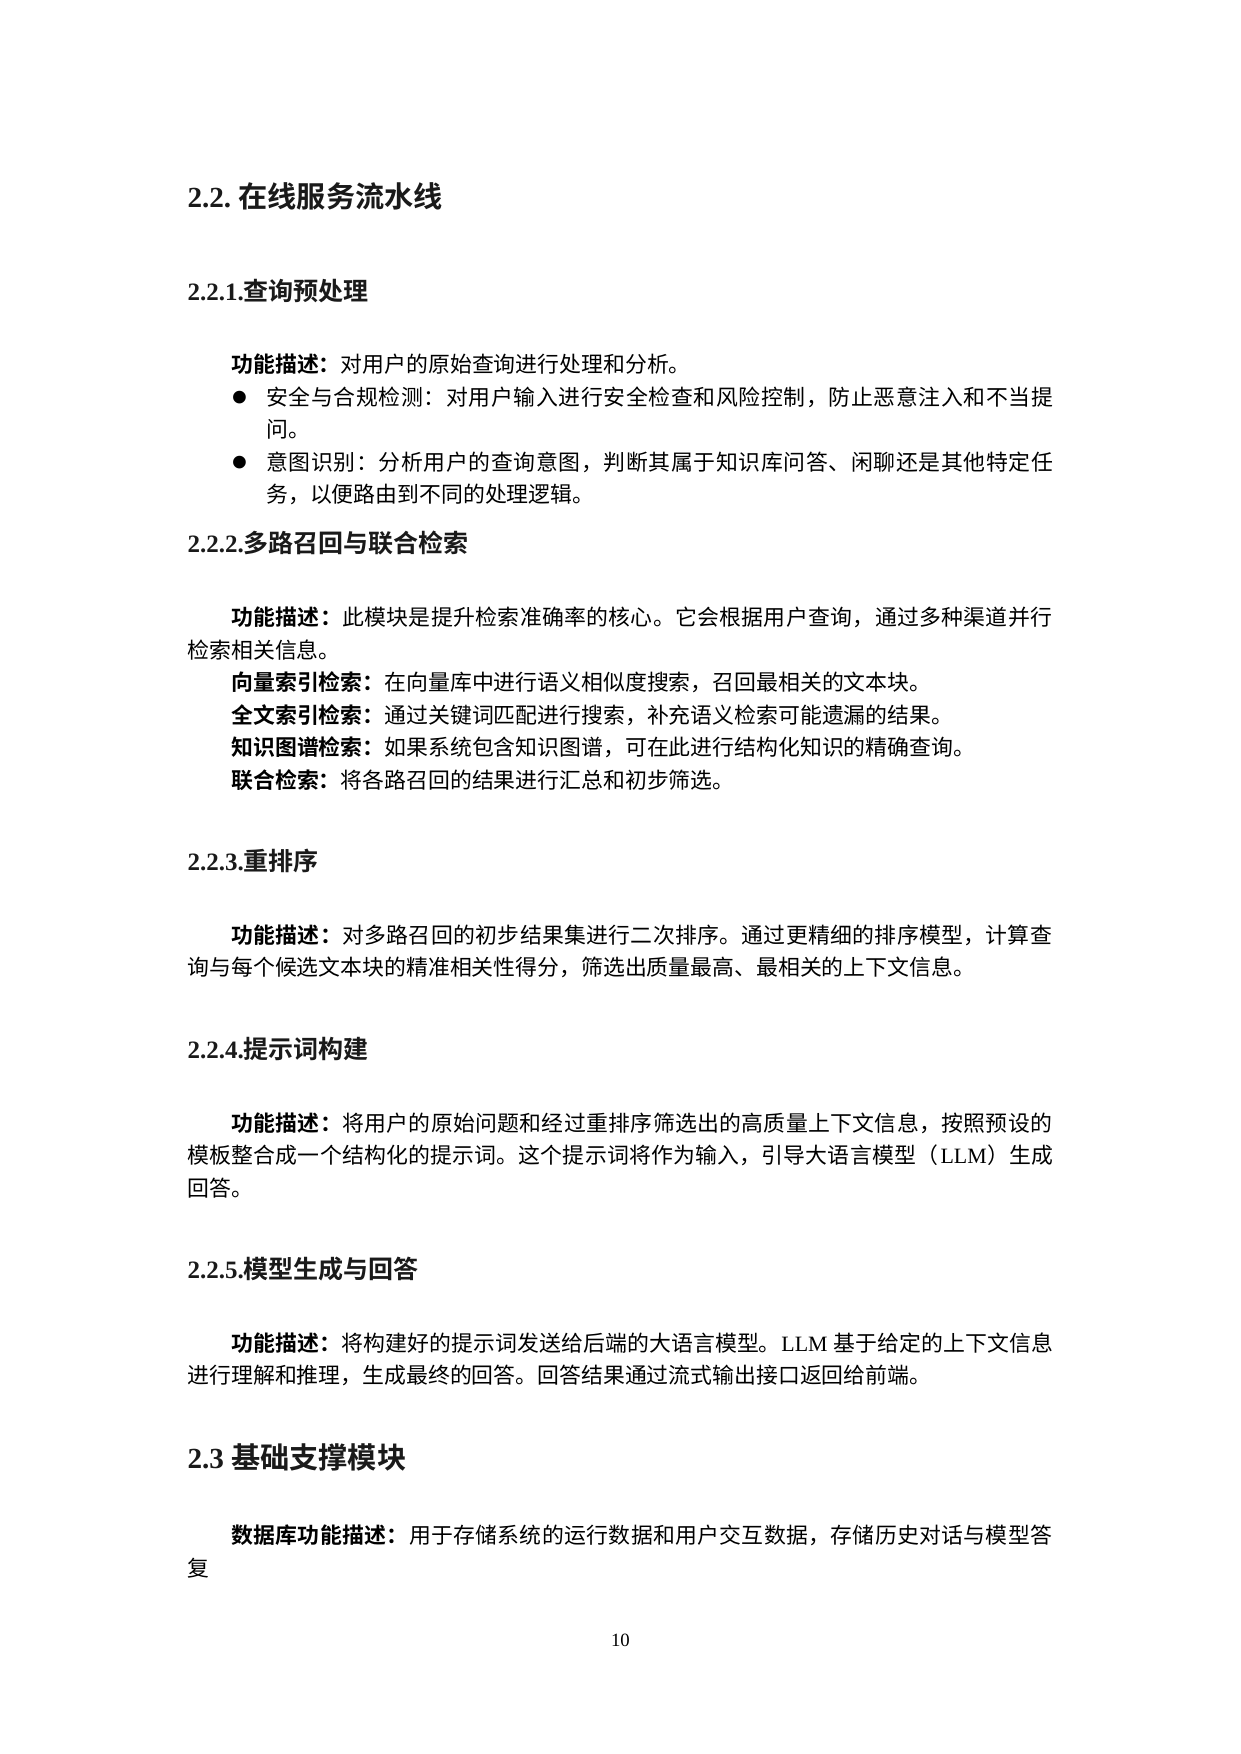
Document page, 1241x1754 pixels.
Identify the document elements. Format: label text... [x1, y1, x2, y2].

text 功能描述：将用户的原始问题和经过重排序筛选出的高质量上下文信息，按照预设的模板整合成一个结构化的提示词。这个提示词将作为输入，引导大语言模型（LLM）生成回答。 [187, 1105, 1053, 1203]
text 知识图谱检索：如果系统包含知识图谱，可在此进行结构化知识的精确查询。 [187, 730, 1053, 762]
text 功能描述：此模块是提升检索准确率的核心。它会根据用户查询，通过多种渠道并行检索相关信息。 [187, 600, 1053, 665]
subtitle 2.2. 在线服务流水线 [187, 162, 1053, 227]
text 数据库功能描述：用于存储系统的运行数据和用户交互数据，存储历史对话与模型答复 [187, 1518, 1053, 1583]
text 向量索引检索：在向量库中进行语义相似度搜索，召回最相关的文本块。 [187, 665, 1053, 697]
subtitle 2.2.1.查询预处理 [187, 257, 1053, 322]
subtitle 2.2.3.重排序 [187, 827, 1053, 892]
text 功能描述：对多路召回的初步结果集进行二次排序。通过更精细的排序模型，计算查询与每个候选文本块的精准相关性得分，筛选出质量最高、最相关的上下文信息。 [187, 917, 1053, 982]
text 联合检索：将各路召回的结果进行汇总和初步筛选。 [187, 762, 1053, 795]
list 安全与合规检测：对用户输入进行安全检查和风险控制，防止恶意注入和不当提问。 [231, 379, 1053, 444]
text 功能描述：将构建好的提示词发送给后端的大语言模型。LLM 基于给定的上下文信息进行理解和推理，生成最终的回答。回答结果通过流式输出接口返回给前端。 [187, 1326, 1053, 1391]
text 全文索引检索：通过关键词匹配进行搜索，补充语义检索可能遗漏的结果。 [187, 697, 1053, 730]
subtitle 2.2.5.模型生成与回答 [187, 1235, 1053, 1300]
subtitle 2.2.4.提示词构建 [187, 1015, 1053, 1080]
subtitle 2.3 基础支撑模块 [187, 1423, 1053, 1488]
text 功能描述：对用户的原始查询进行处理和分析。 [187, 347, 1053, 379]
list 意图识别：分析用户的查询意图，判断其属于知识库问答、闲聊还是其他特定任务，以便路由到不同的处理逻辑。 [231, 444, 1053, 509]
subtitle 2.2.2.多路召回与联合检索 [187, 509, 1053, 574]
